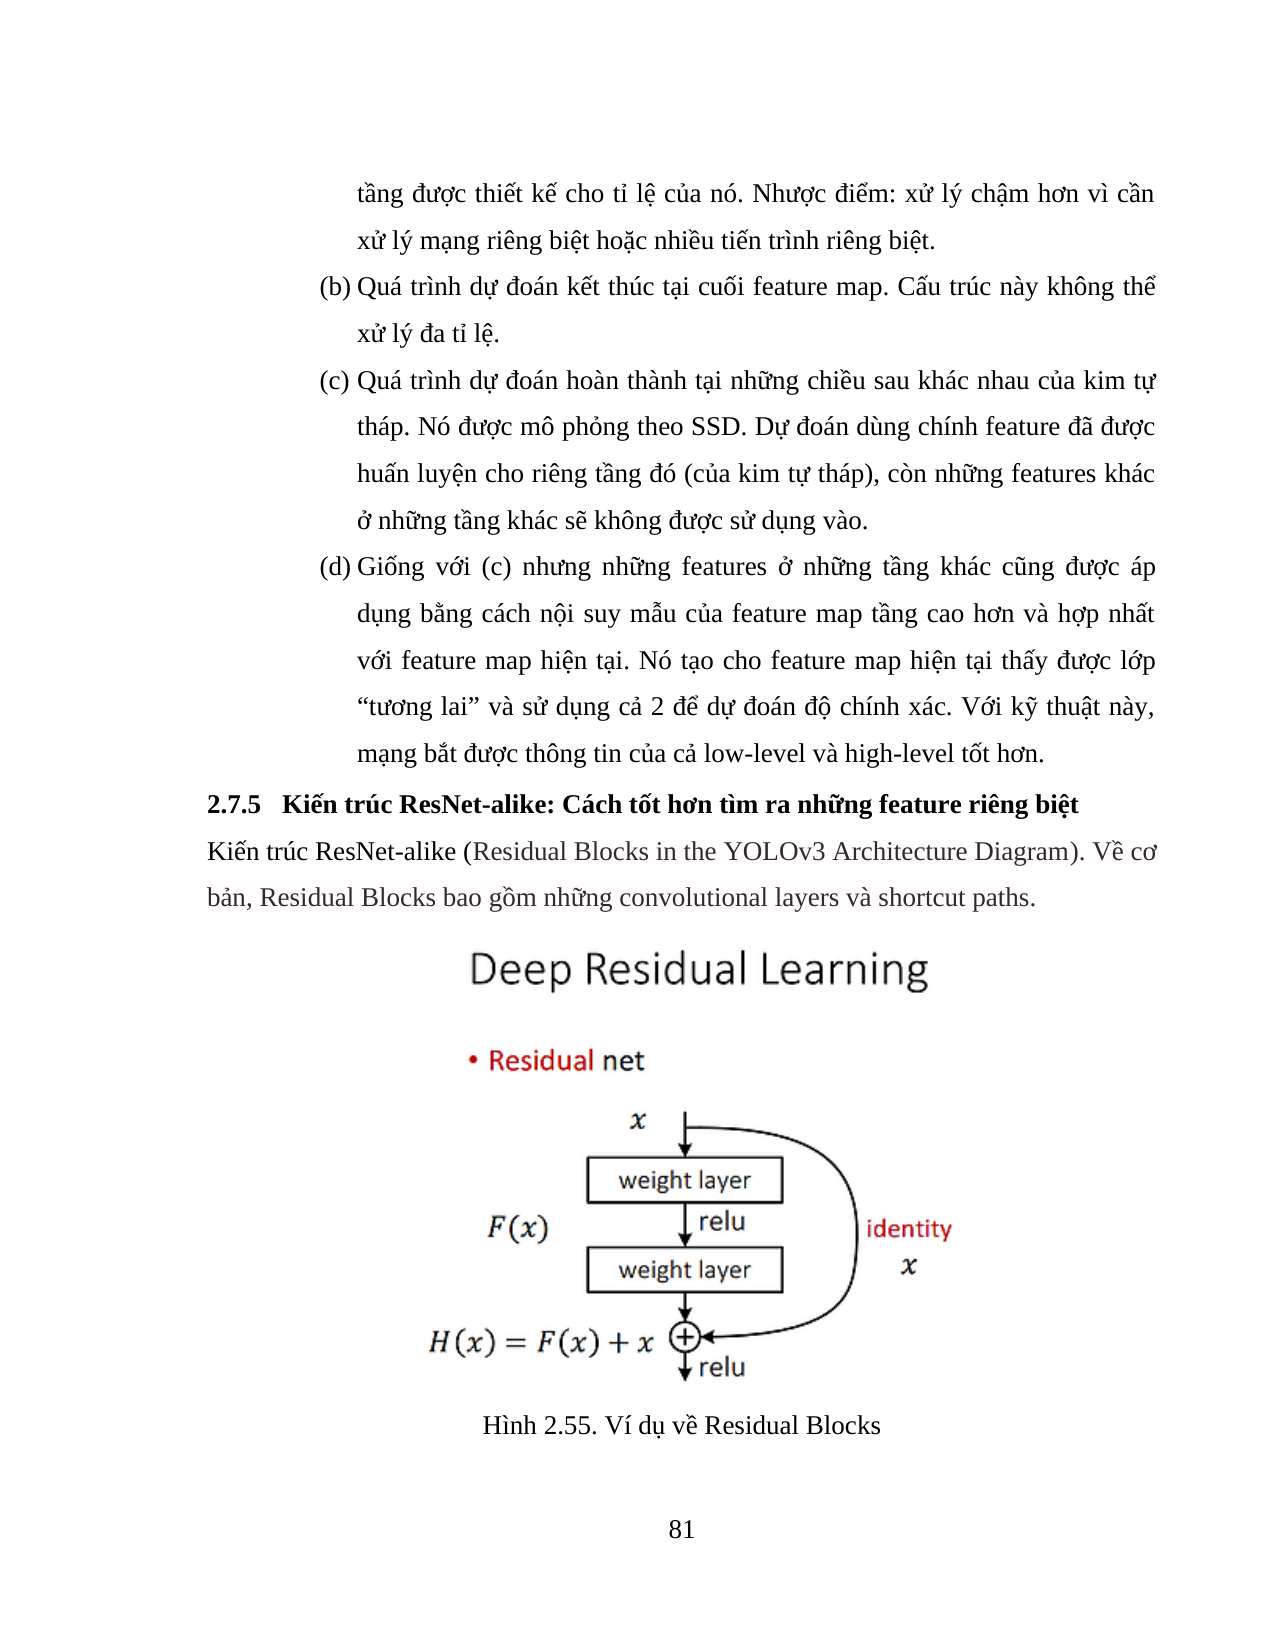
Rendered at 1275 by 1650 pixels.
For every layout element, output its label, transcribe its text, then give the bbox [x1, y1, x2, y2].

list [319, 177, 1157, 255]
picture [400, 928, 964, 1394]
list Quá trình dự đoán hoàn thành tại những chiều sau khác nhau của kim tự tháp. Nó được mô phỏng theo SSD. Dự đoán dùng chính feature đã được huấn luyện cho riêng tầng đó (của kim tự tháp), còn những features khác ở những tầng khác sẽ không được sử dụng vào. [319, 364, 1157, 535]
list Giống với (c) nhưng những features ở những tầng khác cũng được áp dụng bằng cách nội suy mẫu của feature map tầng cao hơn và hợp nhất với feature map hiện tại. Nó tạo cho feature map hiện tại thấy được lớp “tương lai” và sử dụng cả 2 để dự đoán độ chính xác. Với kỹ thuật này, mạng bắt được thông tin của cả low-level và high-level tốt hơn. [319, 551, 1157, 768]
subtitle Kiến trúc ResNet-alike: Cách tốt hơn tìm ra những feature riêng biệt [207, 788, 1157, 819]
text Kiến trúc ResNet-alike (Residual Blocks in the YOLOv3 Architecture Diagram). Về cơ bản, Residual Blocks bao gồm những convolutional layers và shortcut paths. [207, 835, 1157, 912]
list Quá trình dự đoán kết thúc tại cuối feature map. Cấu trúc này không thể xử lý đa tỉ lệ. [319, 271, 1157, 348]
